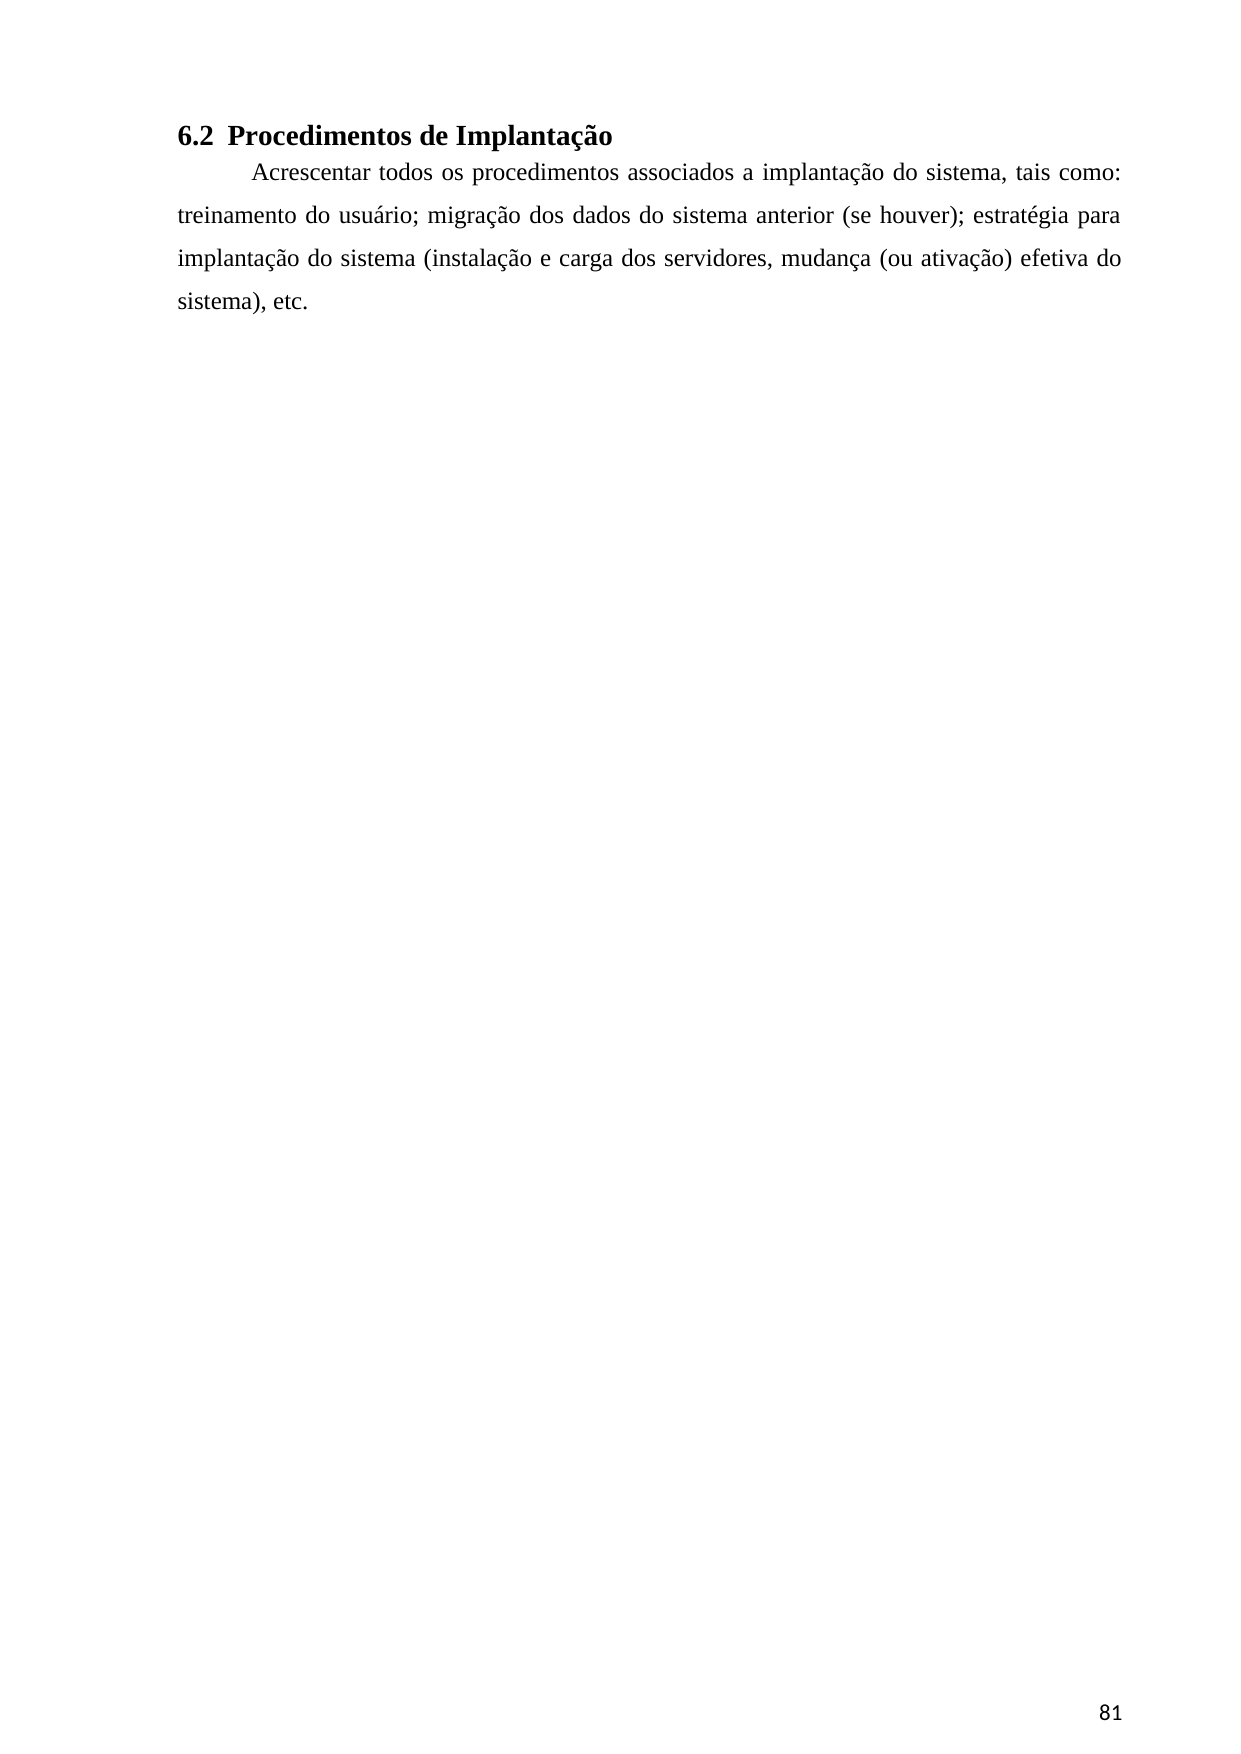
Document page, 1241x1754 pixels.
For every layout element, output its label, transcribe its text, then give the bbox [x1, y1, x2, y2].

text Acrescentar todos os procedimentos associados a implantação do sistema, tais como: treinamento do usuário; migração dos dados do sistema anterior (se houver); estratégia para implantação do sistema (instalação e carga dos servidores, mudança (ou ativação) efetiva do sistema), etc. [177, 157, 1122, 315]
subtitle Procedimentos de Implantação [177, 118, 1122, 152]
